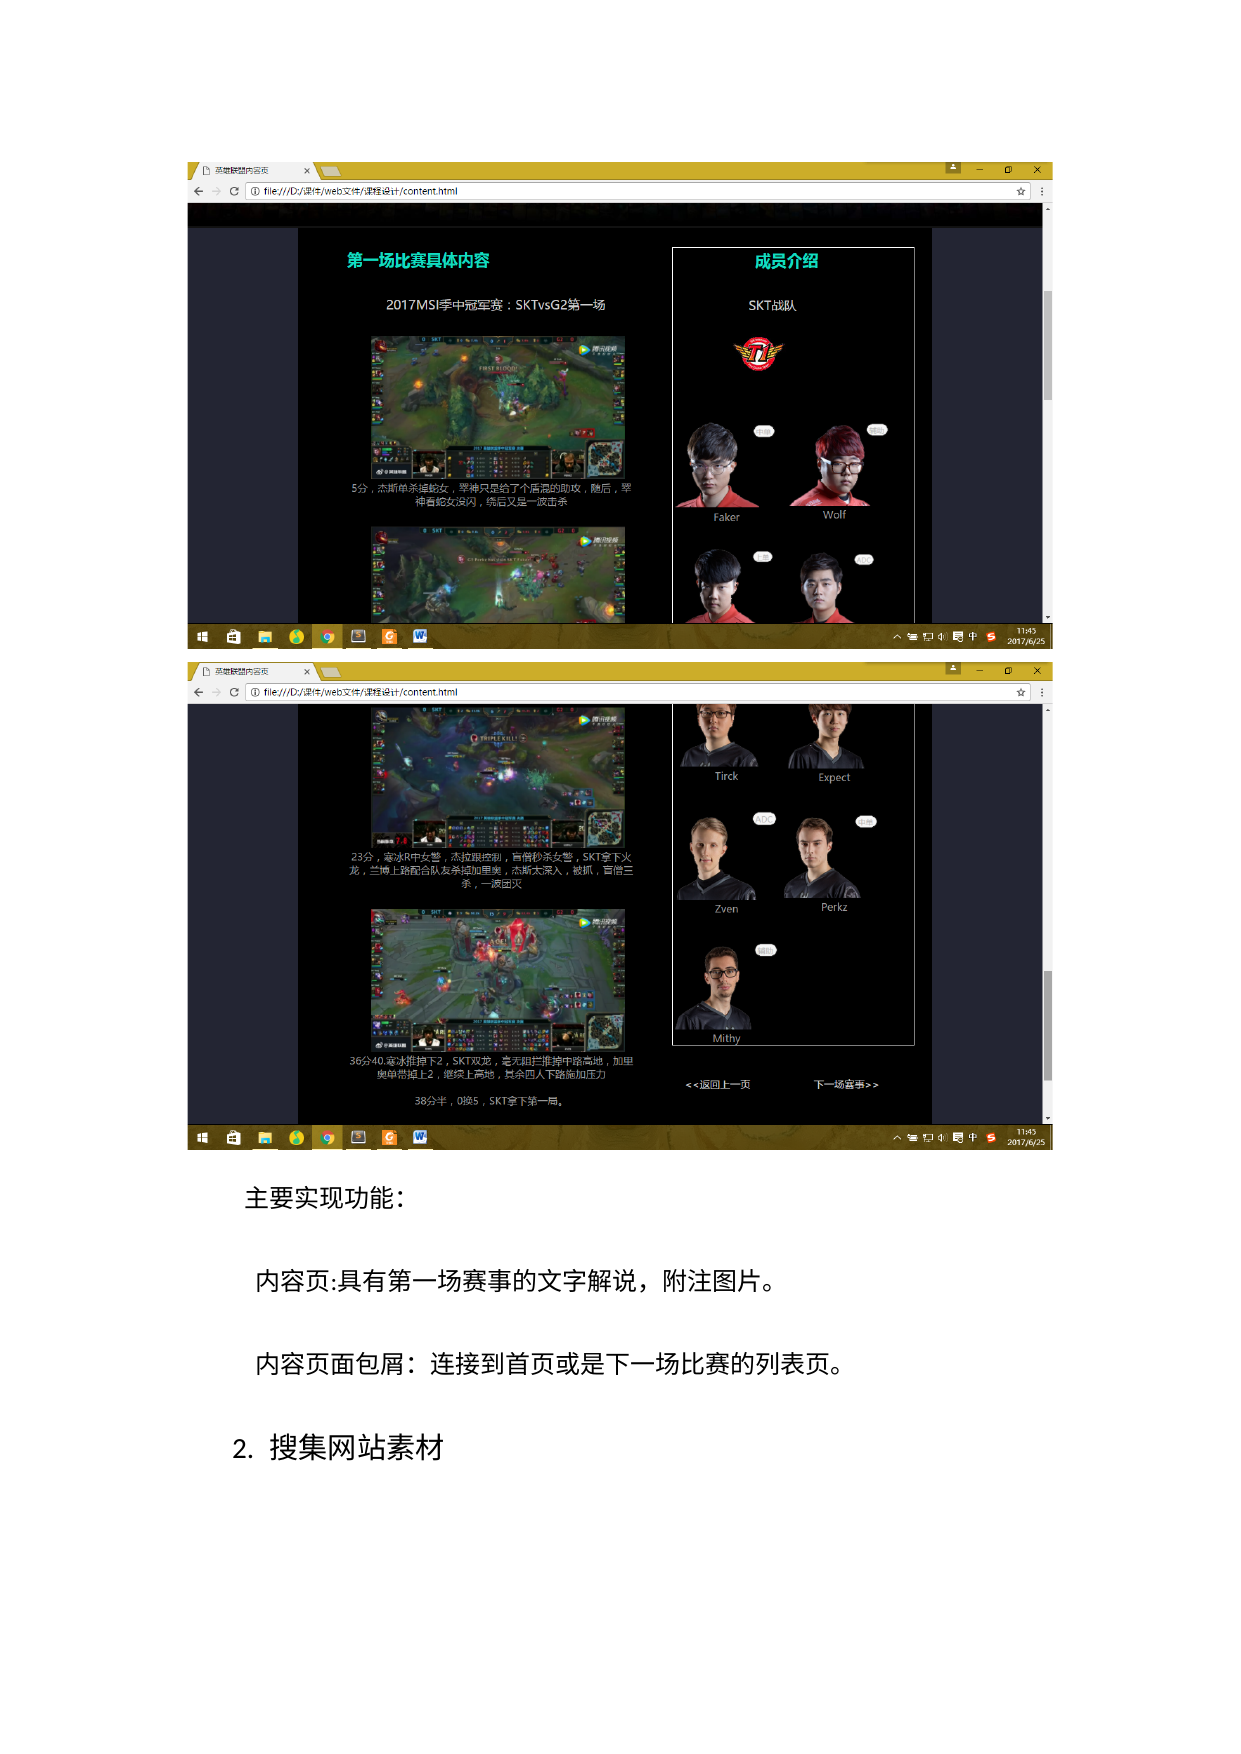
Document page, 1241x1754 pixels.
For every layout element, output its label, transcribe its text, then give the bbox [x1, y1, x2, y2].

picture [187, 162, 1053, 649]
text 内容页面包屑：连接到首页或是下一场比赛的列表页。 [187, 1330, 1053, 1395]
picture [187, 662, 1053, 1150]
text 主要实现功能： [187, 1164, 1053, 1229]
text 内容页:具有第一场赛事的文字解说，附注图片。 [187, 1247, 1053, 1312]
list 搜集网站素材 [232, 1413, 1053, 1478]
